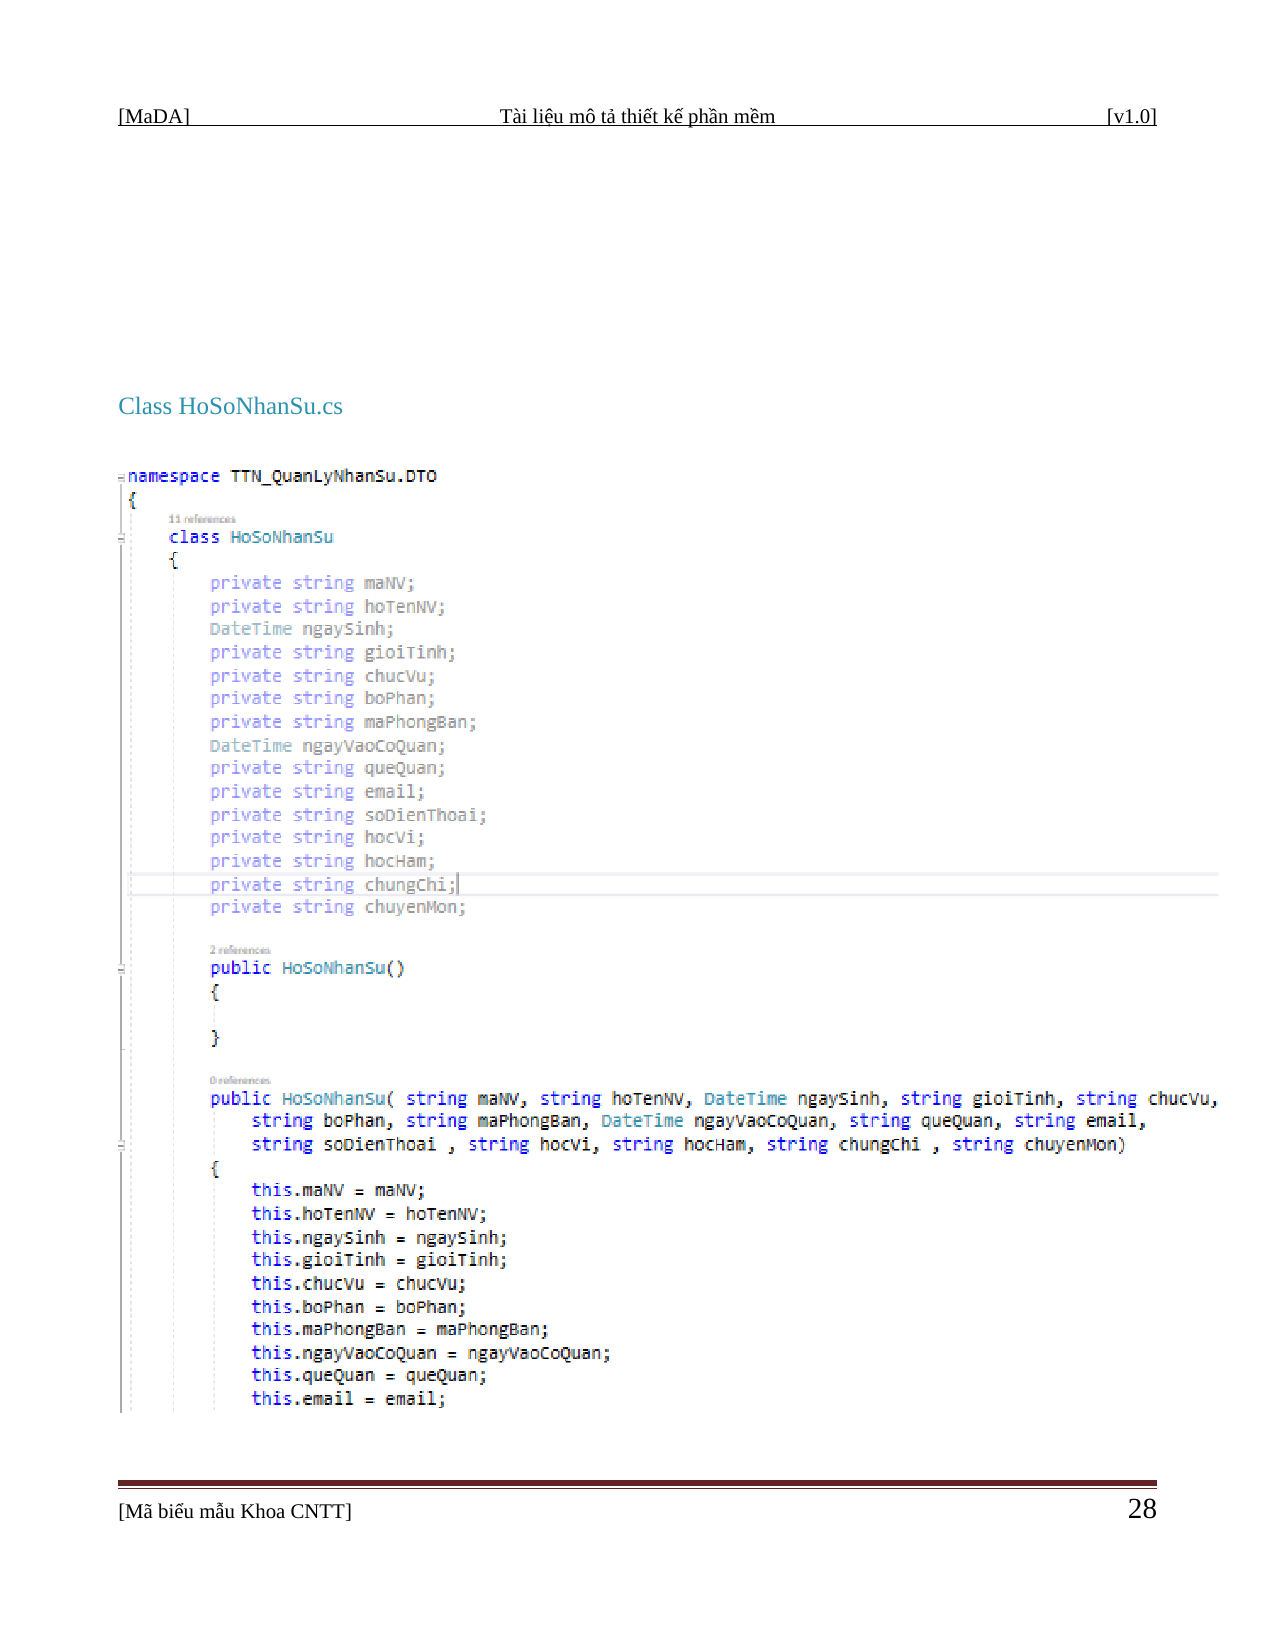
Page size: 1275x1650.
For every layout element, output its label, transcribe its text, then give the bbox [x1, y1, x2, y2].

picture [118, 463, 1219, 1413]
text Class HoSoNhanSu.cs [118, 391, 1157, 420]
